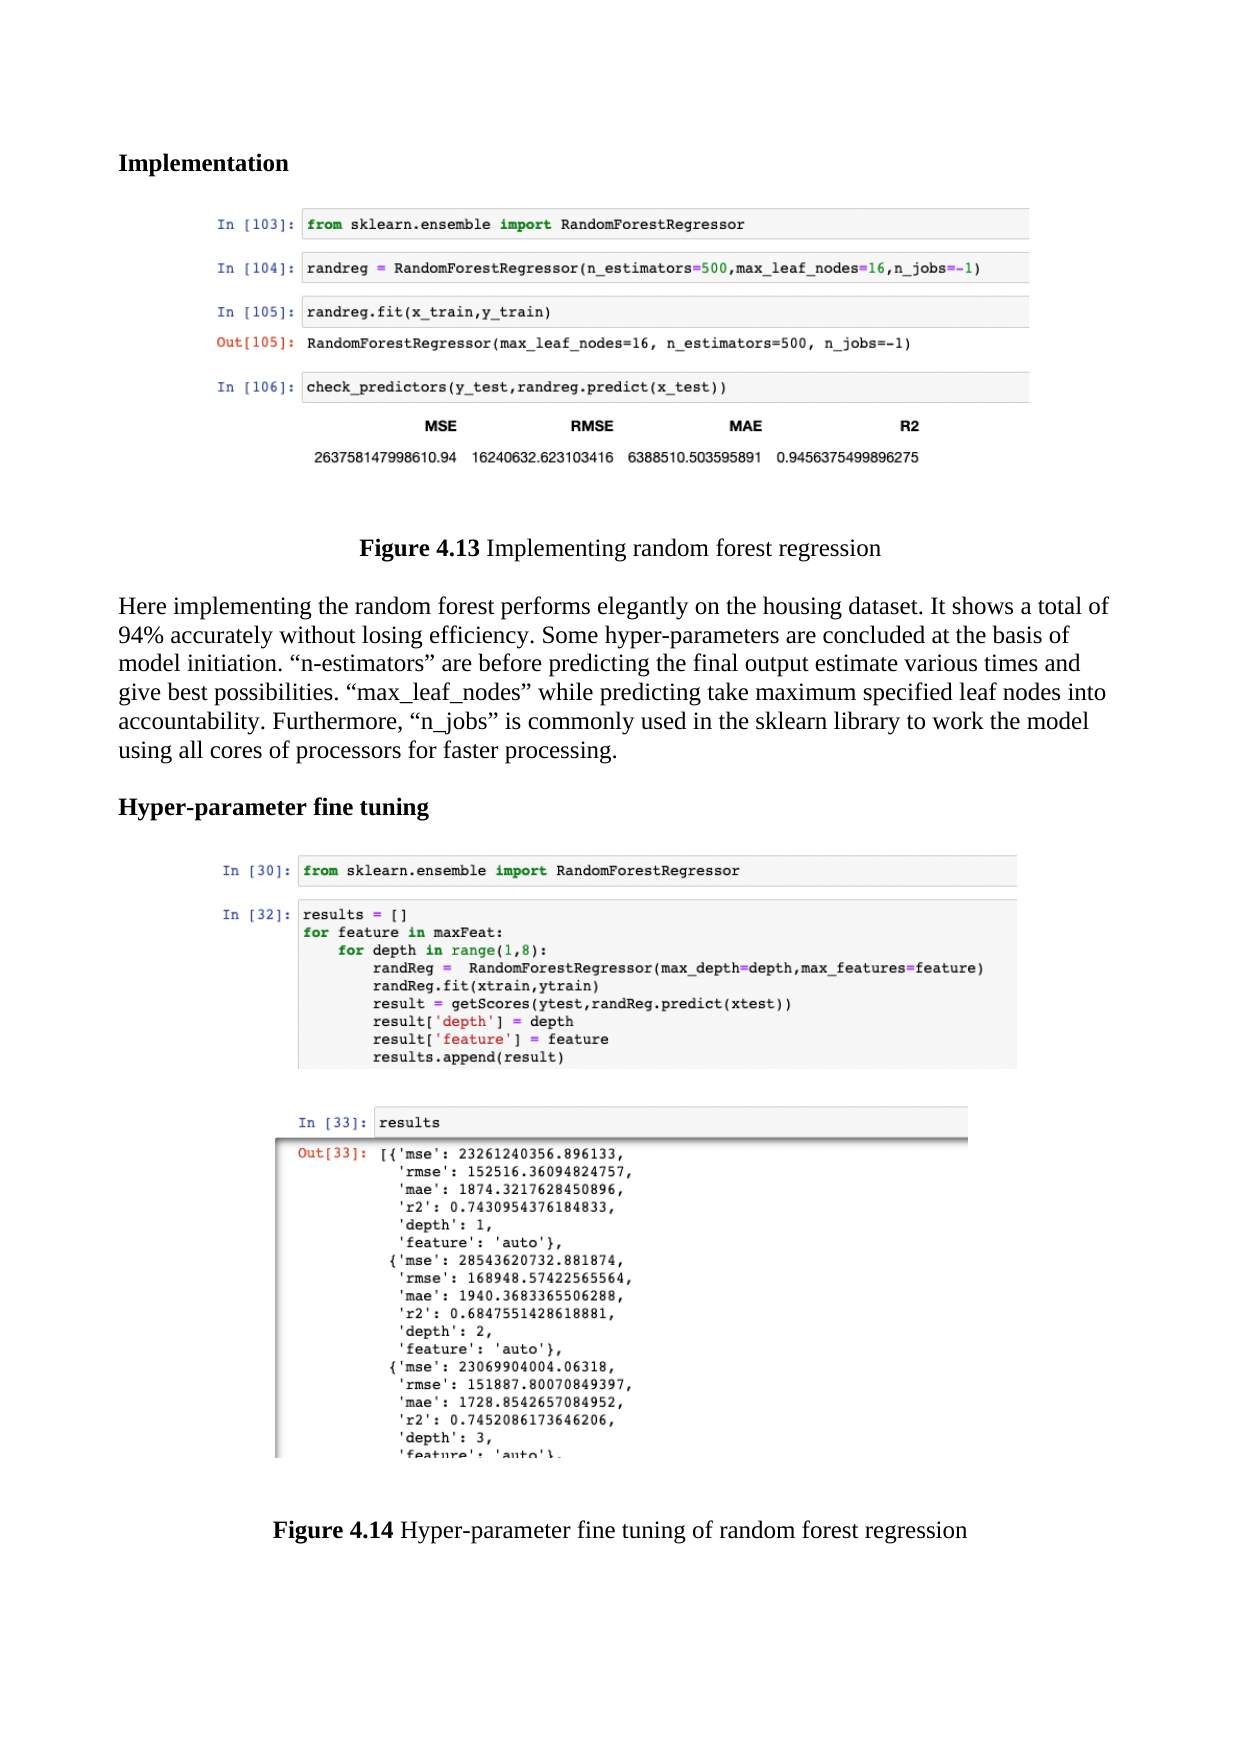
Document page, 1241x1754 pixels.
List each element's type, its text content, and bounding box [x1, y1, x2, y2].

text Implementation [118, 148, 1122, 176]
picture [223, 849, 1017, 1069]
text Hyper-parameter fine tuning [118, 792, 1122, 821]
text Figure 4.13 Implementing random forest regression [118, 533, 1122, 562]
text Here implementing the random forest performs elegantly on the housing dataset. It shows a total of 94% accurately without losing efficiency. Some hyper-parameters are concluded at the basis of model initiation. “n-estimators” are before predicting the final output estimate various times and give best possibilities. “max_leaf_nodes” while predicting take maximum specified leaf nodes into accountability. Furthermore, “n_jobs” is commonly used in the sklearn library to work the model using all cores of processors for faster processing. [118, 591, 1122, 763]
text Figure 4.14 Hyper-parameter fine tuning of random forest regression [118, 1515, 1122, 1544]
picture [210, 205, 1030, 476]
picture [272, 1097, 968, 1458]
